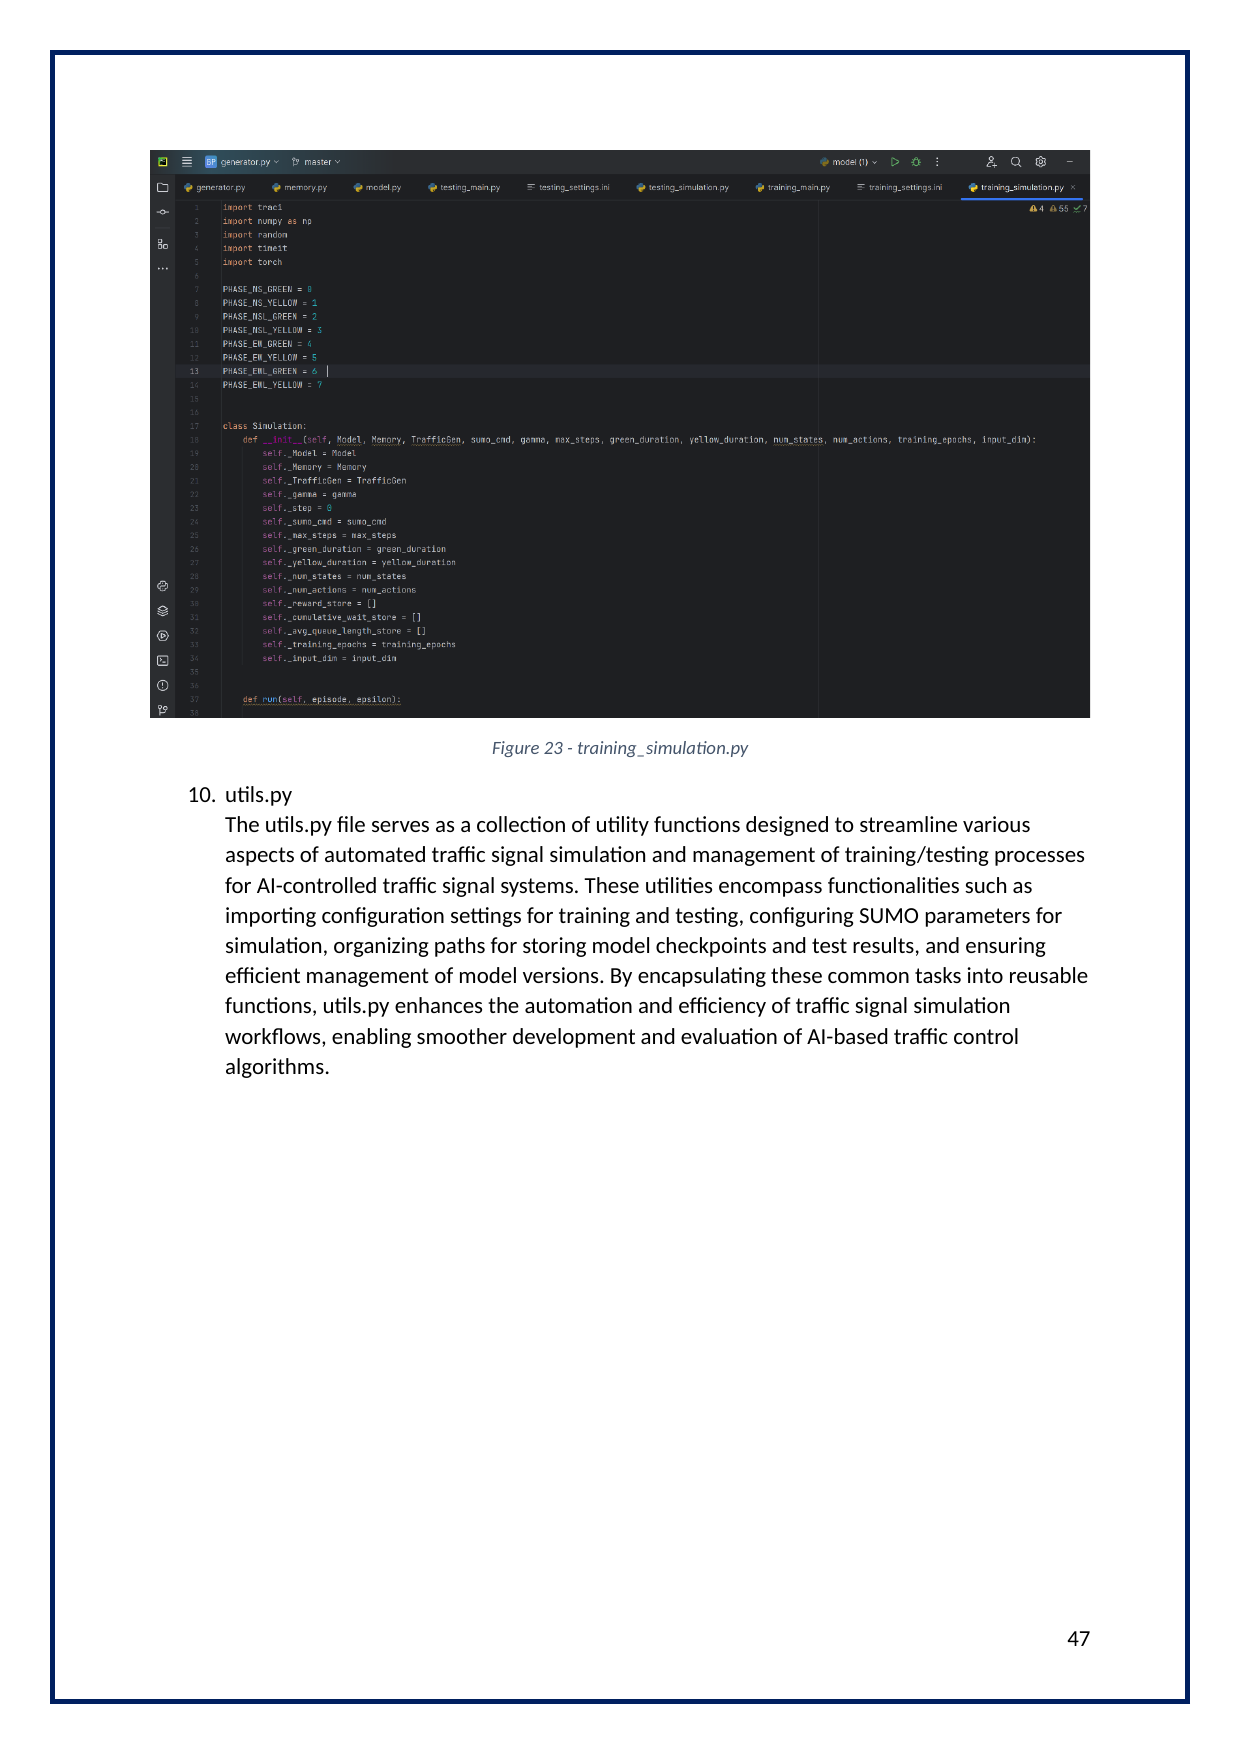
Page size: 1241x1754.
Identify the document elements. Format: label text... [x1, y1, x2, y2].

list The utils.py file serves as a collection of utility functions designed to streamline various aspects of automated traffic signal simulation and management of training/testing processes [225, 810, 1090, 868]
picture [150, 150, 1091, 718]
list utils.py [187, 780, 1090, 808]
text Figure 23 - training_simulation.py [150, 736, 1090, 759]
list for AI-controlled traffic signal systems. These utilities encompass functionalities such as importing configuration settings for training and testing, configuring SUMO parameters for simulation, organizing paths for storing model checkpoints and test results, and ensuring efficient management of model versions. By encapsulating these common tasks into reusable functions, utils.py enhances the automation and efficiency of traffic signal simulation workflows, enabling smoother development and evaluation of AI-based traffic control algorithms. [225, 871, 1090, 1080]
